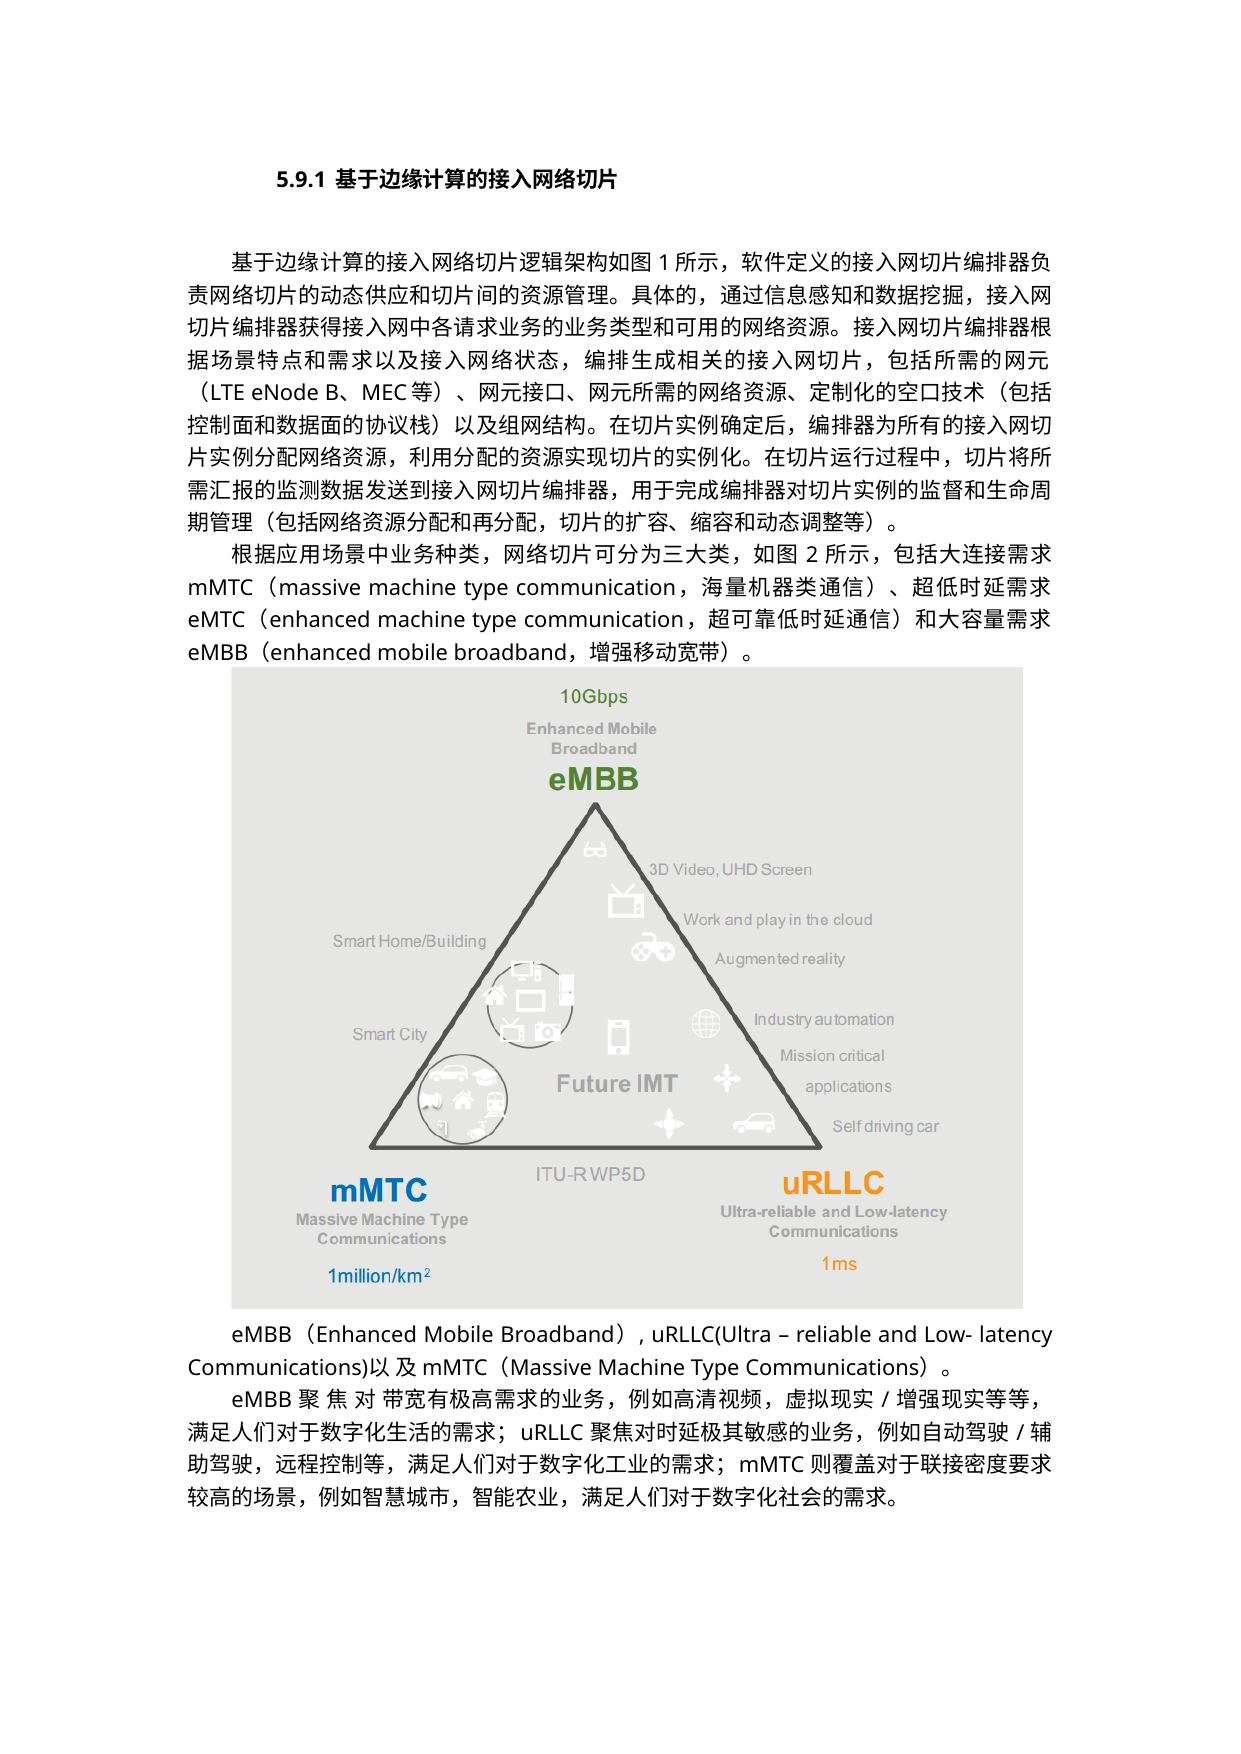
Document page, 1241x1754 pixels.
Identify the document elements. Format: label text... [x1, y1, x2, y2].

text 基于边缘计算的接入网络切片逻辑架构如图1所示，软件定义的接入网切片编排器负责网络切片的动态供应和切片间的资源管理。具体的，通过信息感知和数据挖掘，接入网切片编排器获得接入网中各请求业务的业务类型和可用的网络资源。接入网切片编排器根据场景特点和需求以及接入网络状态，编排生成相关的接入网切片，包括所需的网元（LTE eNode B、MEC等）、网元接口、网元所需的网络资源、定制化的空口技术（包括控制面和数据面的协议栈）以及组网结构。在切片实例确定后，编排器为所有的接入网切片实例分配网络资源，利用分配的资源实现切片的实例化。在切片运行过程中，切片将所需汇报的监测数据发送到接入网切片编排器，用于完成编排器对切片实例的监督和生命周期管理（包括网络资源分配和再分配，切片的扩容、缩容和动态调整等）。 [187, 245, 1053, 537]
picture [231, 667, 1023, 1309]
text eMBB 聚 焦 对 带宽有极高需求的业务，例如高清视频，虚拟现实 / 增强现实等等，满足人们对于数字化生活的需求；uRLLC 聚焦对时延极其敏感的业务，例如自动驾驶 / 辅助驾驶，远程控制等，满足人们对于数字化工业的需求；mMTC 则覆盖对于联接密度要求较高的场景，例如智慧城市，智能农业，满足人们对于数字化社会的需求。 [187, 1382, 1053, 1512]
text 根据应用场景中业务种类，网络切片可分为三大类，如图2 所示，包括大连接需求mMTC（massive machine type communication，海量机器类通信）、超低时延需求eMTC（enhanced machine type communication，超可靠低时延通信）和大容量需求eMBB（enhanced mobile broadband，增强移动宽带）。 [187, 537, 1053, 667]
subtitle 基于边缘计算的接入网络切片 [276, 162, 1053, 194]
text eMBB（Enhanced Mobile Broadband）, uRLLC(Ultra – reliable and Low- latency Communications)以 及 mMTC（Massive Machine Type Communications）。 [187, 1317, 1053, 1382]
